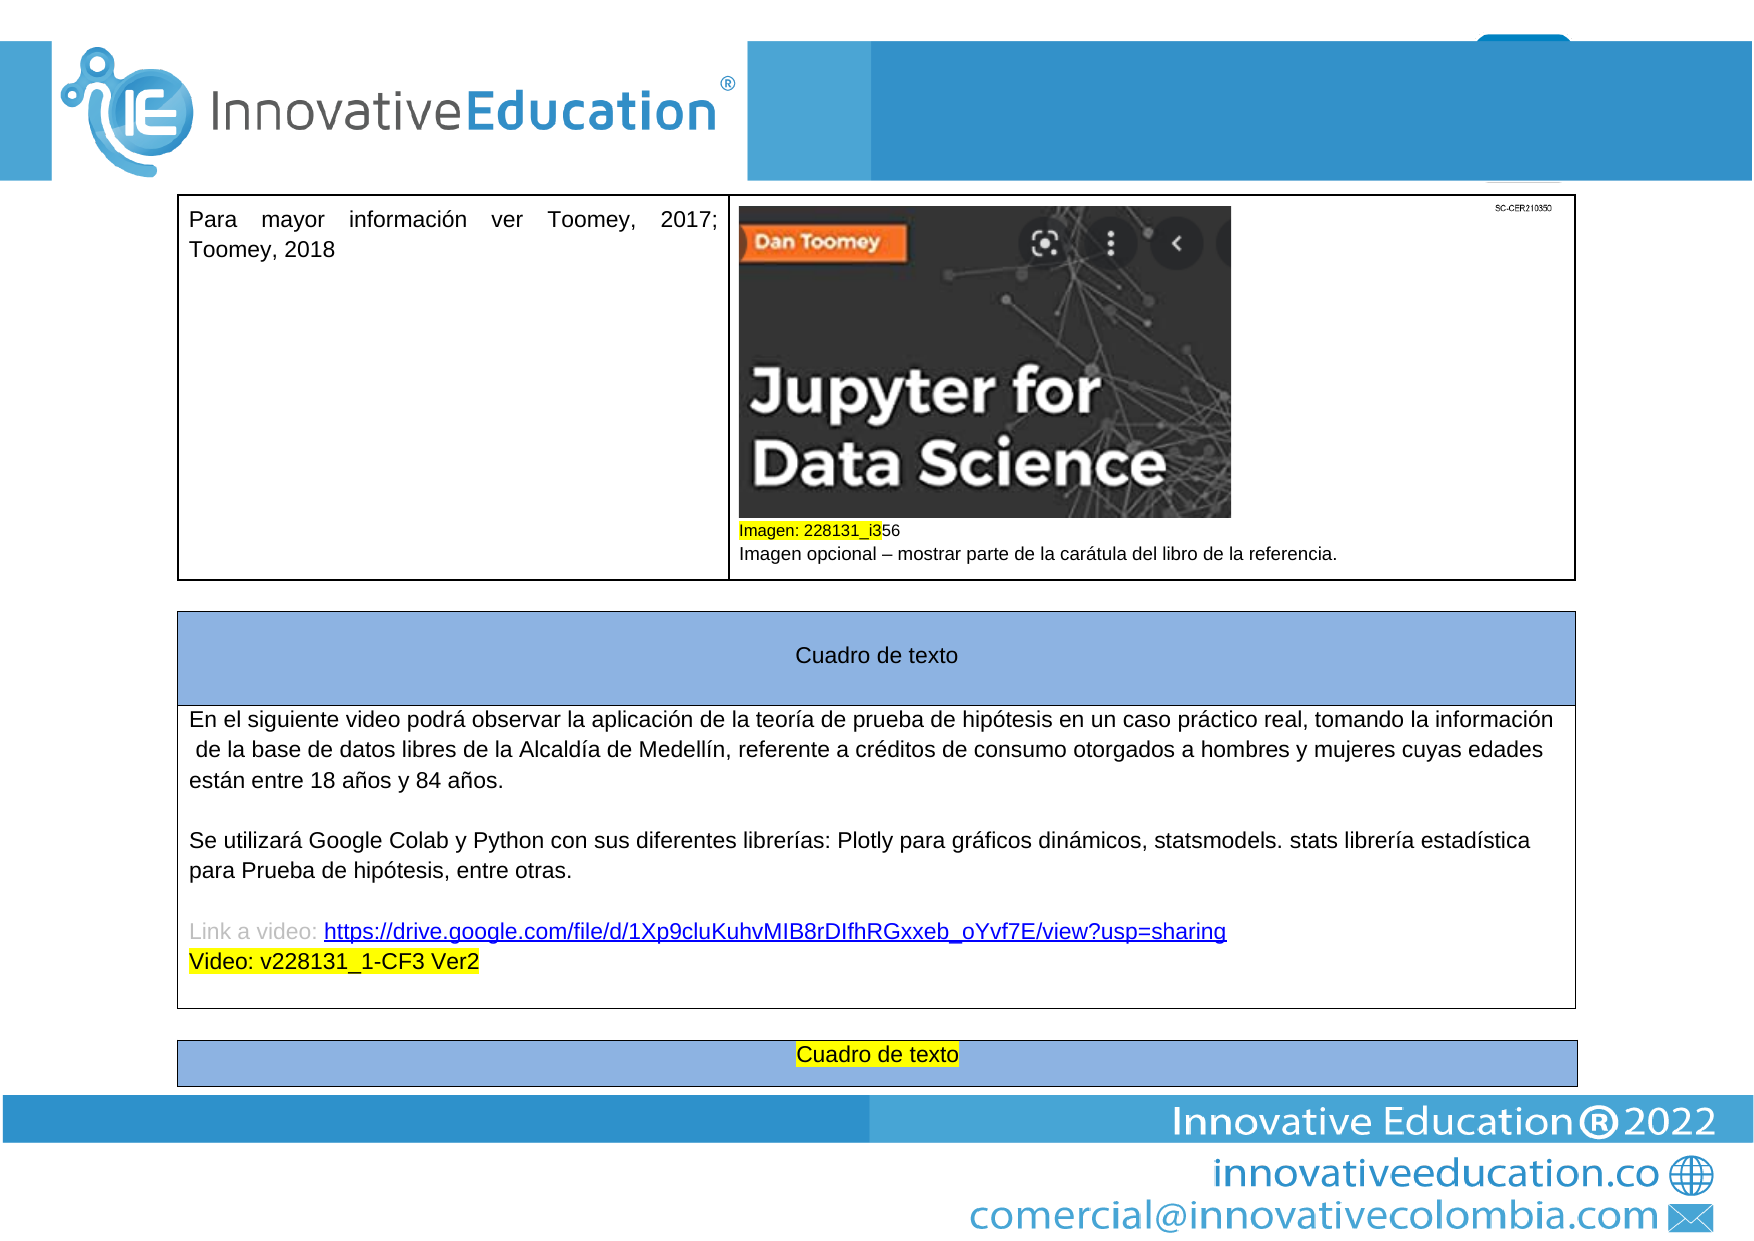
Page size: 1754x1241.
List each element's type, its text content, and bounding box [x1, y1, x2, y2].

picture [2, 1093, 1754, 1239]
table_cell Para mayor información ver Toomey, 2017; Toomey, 2018 [179, 196, 728, 579]
table_cell Imagen: 228131_i356 Imagen opcional – mostrar parte de la carátula del libro de la referencia. [730, 196, 1574, 579]
table_header Cuadro de texto [178, 612, 1575, 705]
picture [0, 28, 1752, 194]
picture [738, 206, 1232, 518]
table_header Cuadro de texto [178, 1041, 1577, 1086]
table_cell En el siguiente video podrá observar la aplicación de la teoría de prueba de hipótesis en un caso práctico real, tomando l la base de datos libres de la Alcaldía de Medellín, créditos de consumo otorgados a hombres y mujeres cuyas edades están entre 18 años y 84 años. Se utilizará Google Colab y Python con sus diferentes librerías: Plotly para gráficos dinámicos, statsmodels.stats librería estadística para Prueba de hipótesis, entre otras. Link a video: https://drive.google.com/file/d/1Xp9cluKuhvMIB8rDIfhRGxxeb_oYvf7E/view?usp=sharing Video: v228131_1-CF3 Ver2 [178, 706, 1575, 1008]
